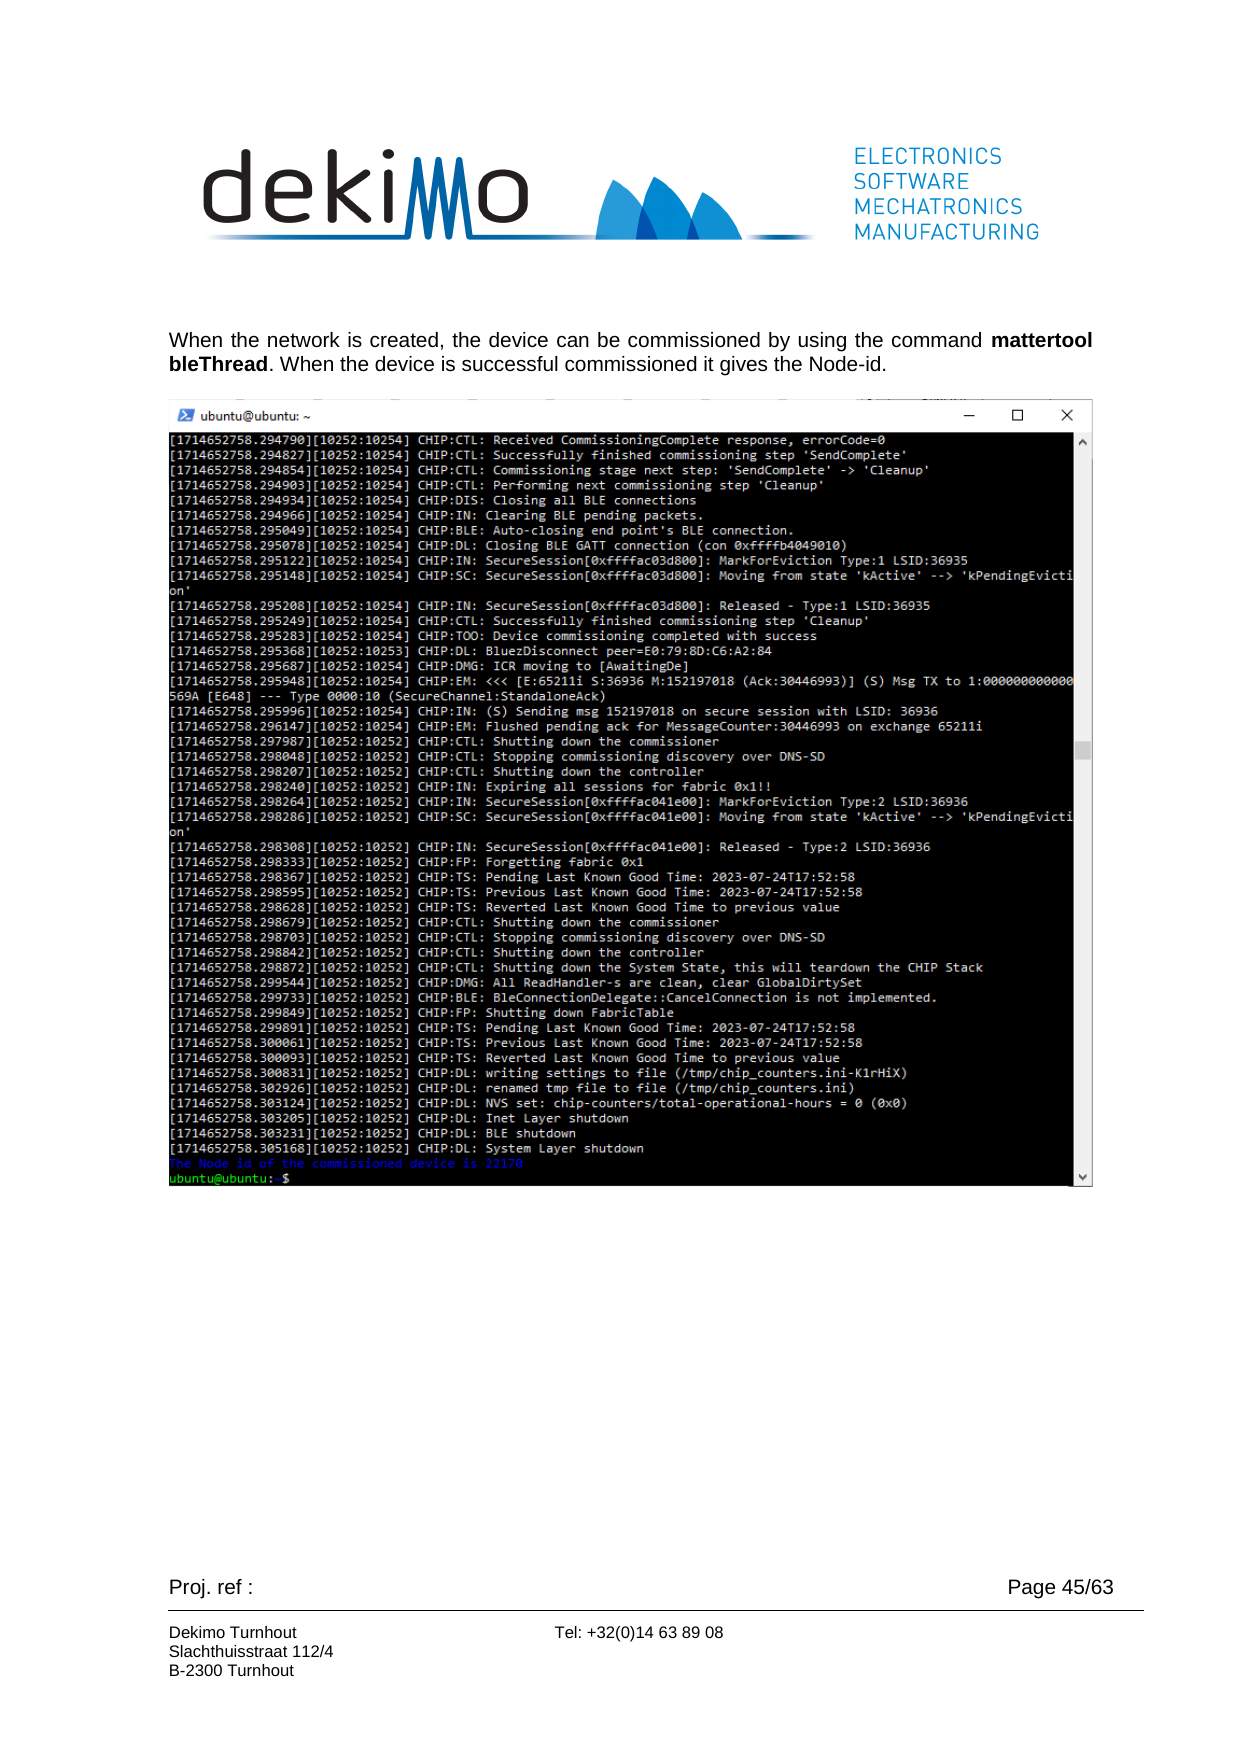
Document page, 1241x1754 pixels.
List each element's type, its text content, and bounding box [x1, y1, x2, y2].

text When the network is created, the device can be commissioned by using the command mattertool bleThread. When the device is successful commissioned it gives the Node-id. [169, 328, 1093, 376]
picture [168, 399, 1093, 1187]
picture [159, 73, 1083, 304]
